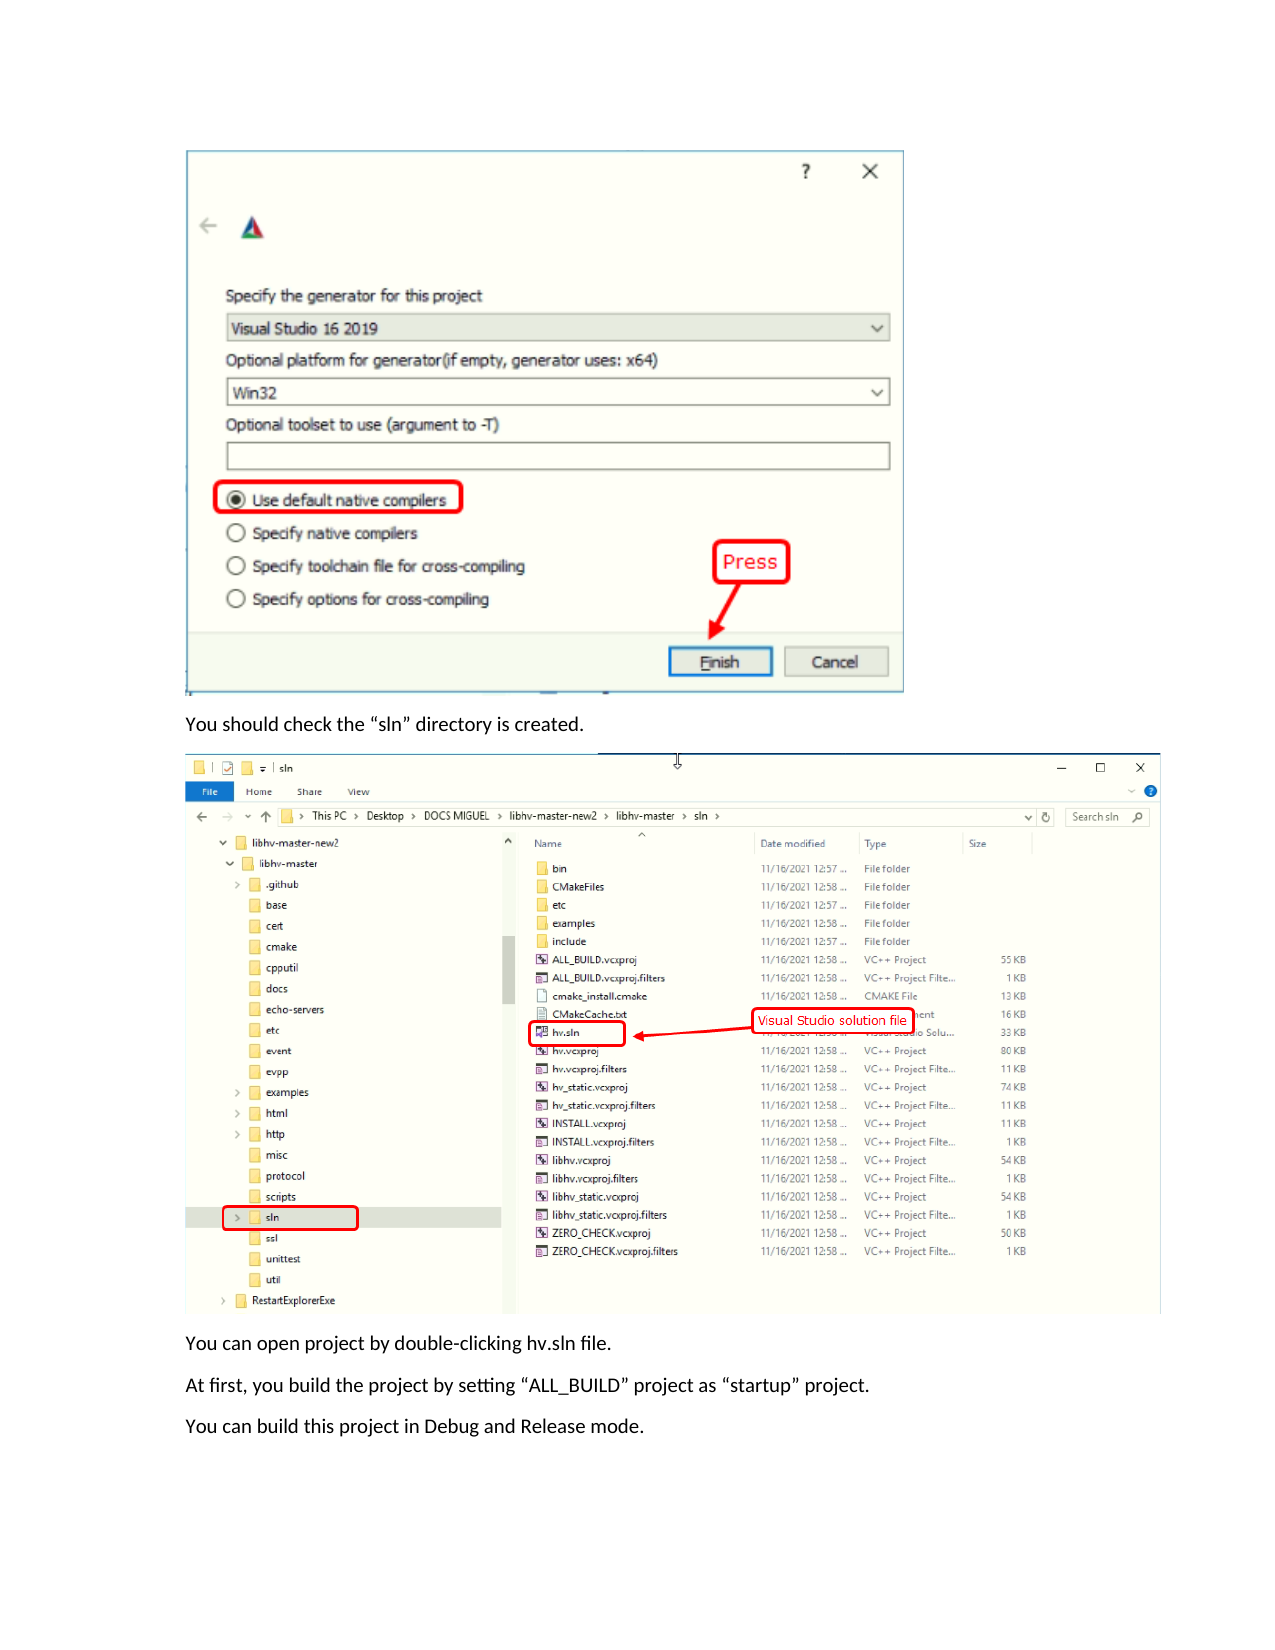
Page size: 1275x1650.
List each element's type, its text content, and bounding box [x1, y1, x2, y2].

picture [185, 753, 1161, 1314]
text At first, you build the project by setting “ALL_BUILD” project as “startup” project. [150, 1372, 1125, 1397]
picture [185, 150, 904, 696]
text You can build this project in Debug and Release mode. [150, 1413, 1125, 1439]
text You can open project by double-clicking hv.sln file. [150, 1330, 1125, 1356]
text You should check the “sln” directory is created. [150, 711, 1125, 737]
